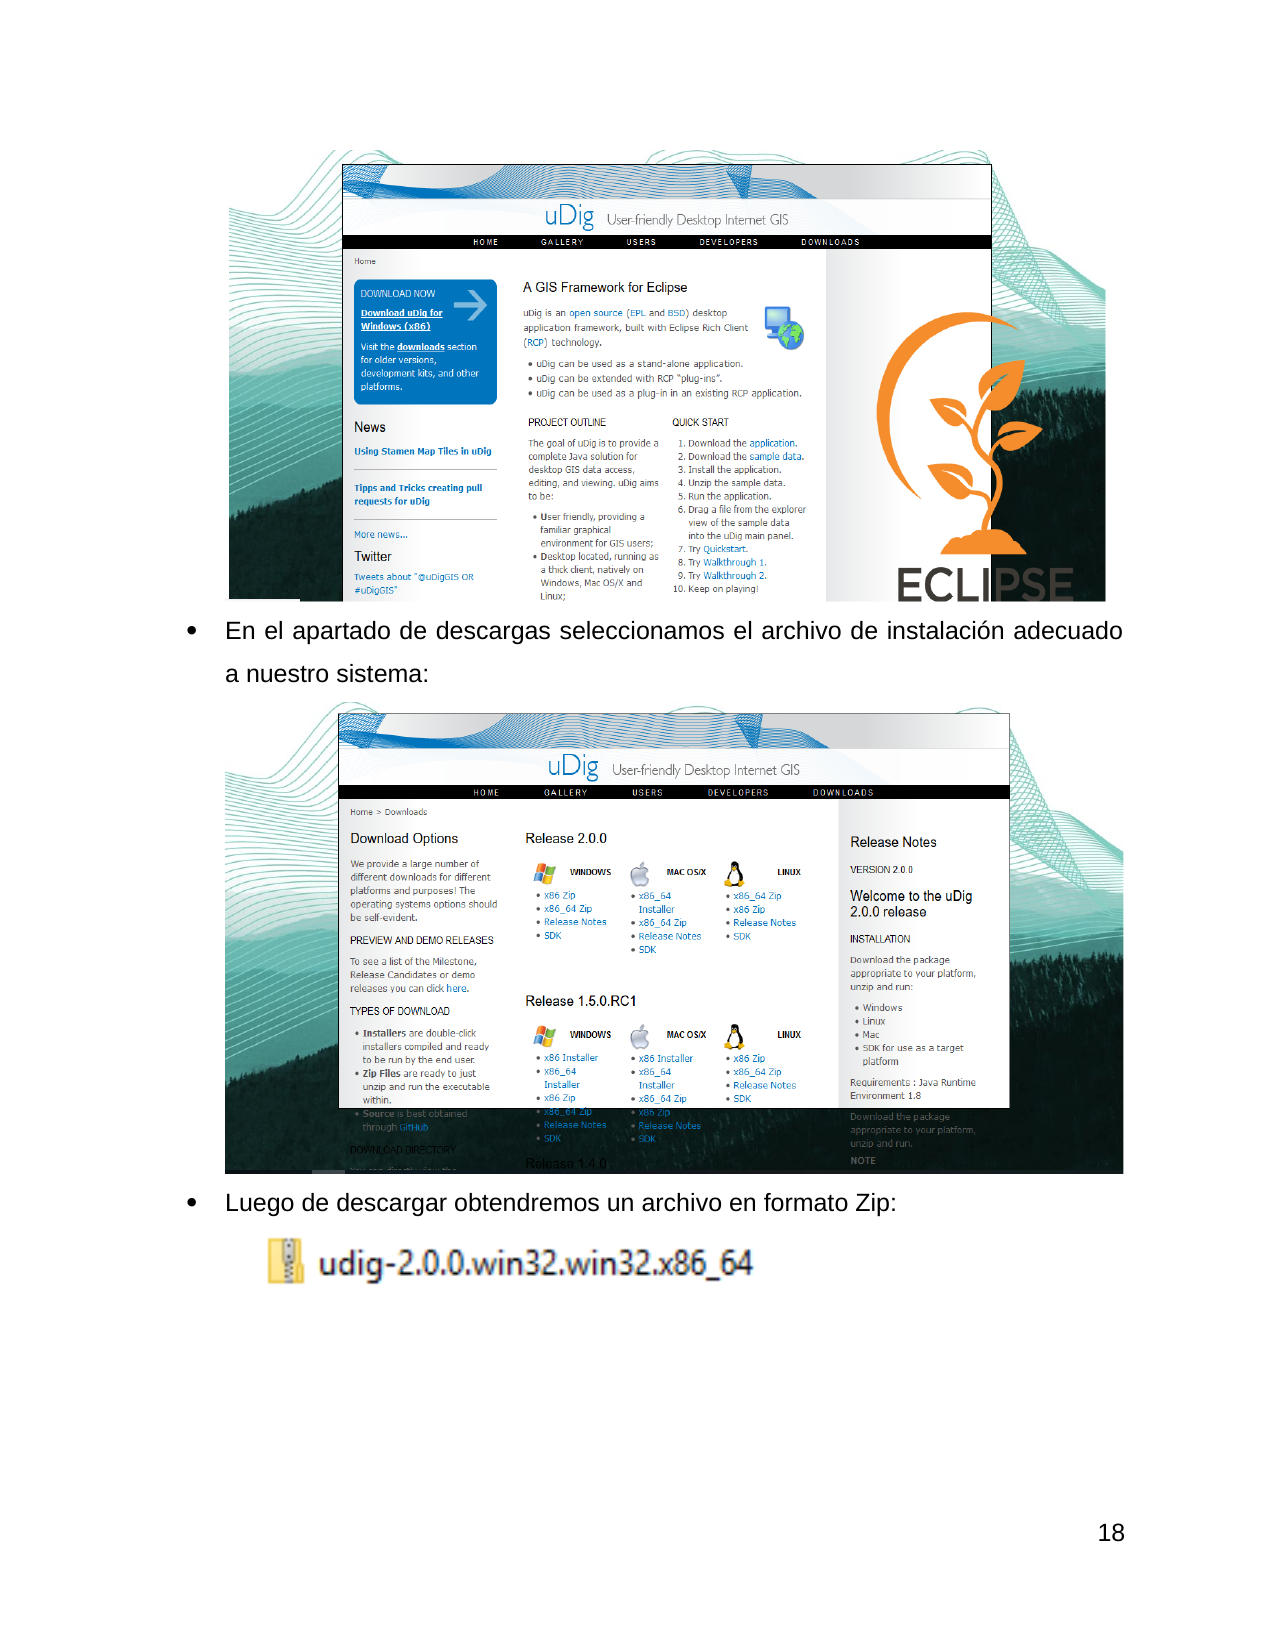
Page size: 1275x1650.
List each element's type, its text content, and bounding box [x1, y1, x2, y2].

list En el apartado de descargas seleccionamos el archivo de instalación adecuado a nuestro sistema: [187, 616, 1125, 688]
picture [225, 1231, 828, 1301]
list Luego de descargar obtendremos un archivo en formato Zip: [187, 1188, 1125, 1217]
picture [225, 702, 1124, 1174]
picture [225, 150, 1107, 602]
